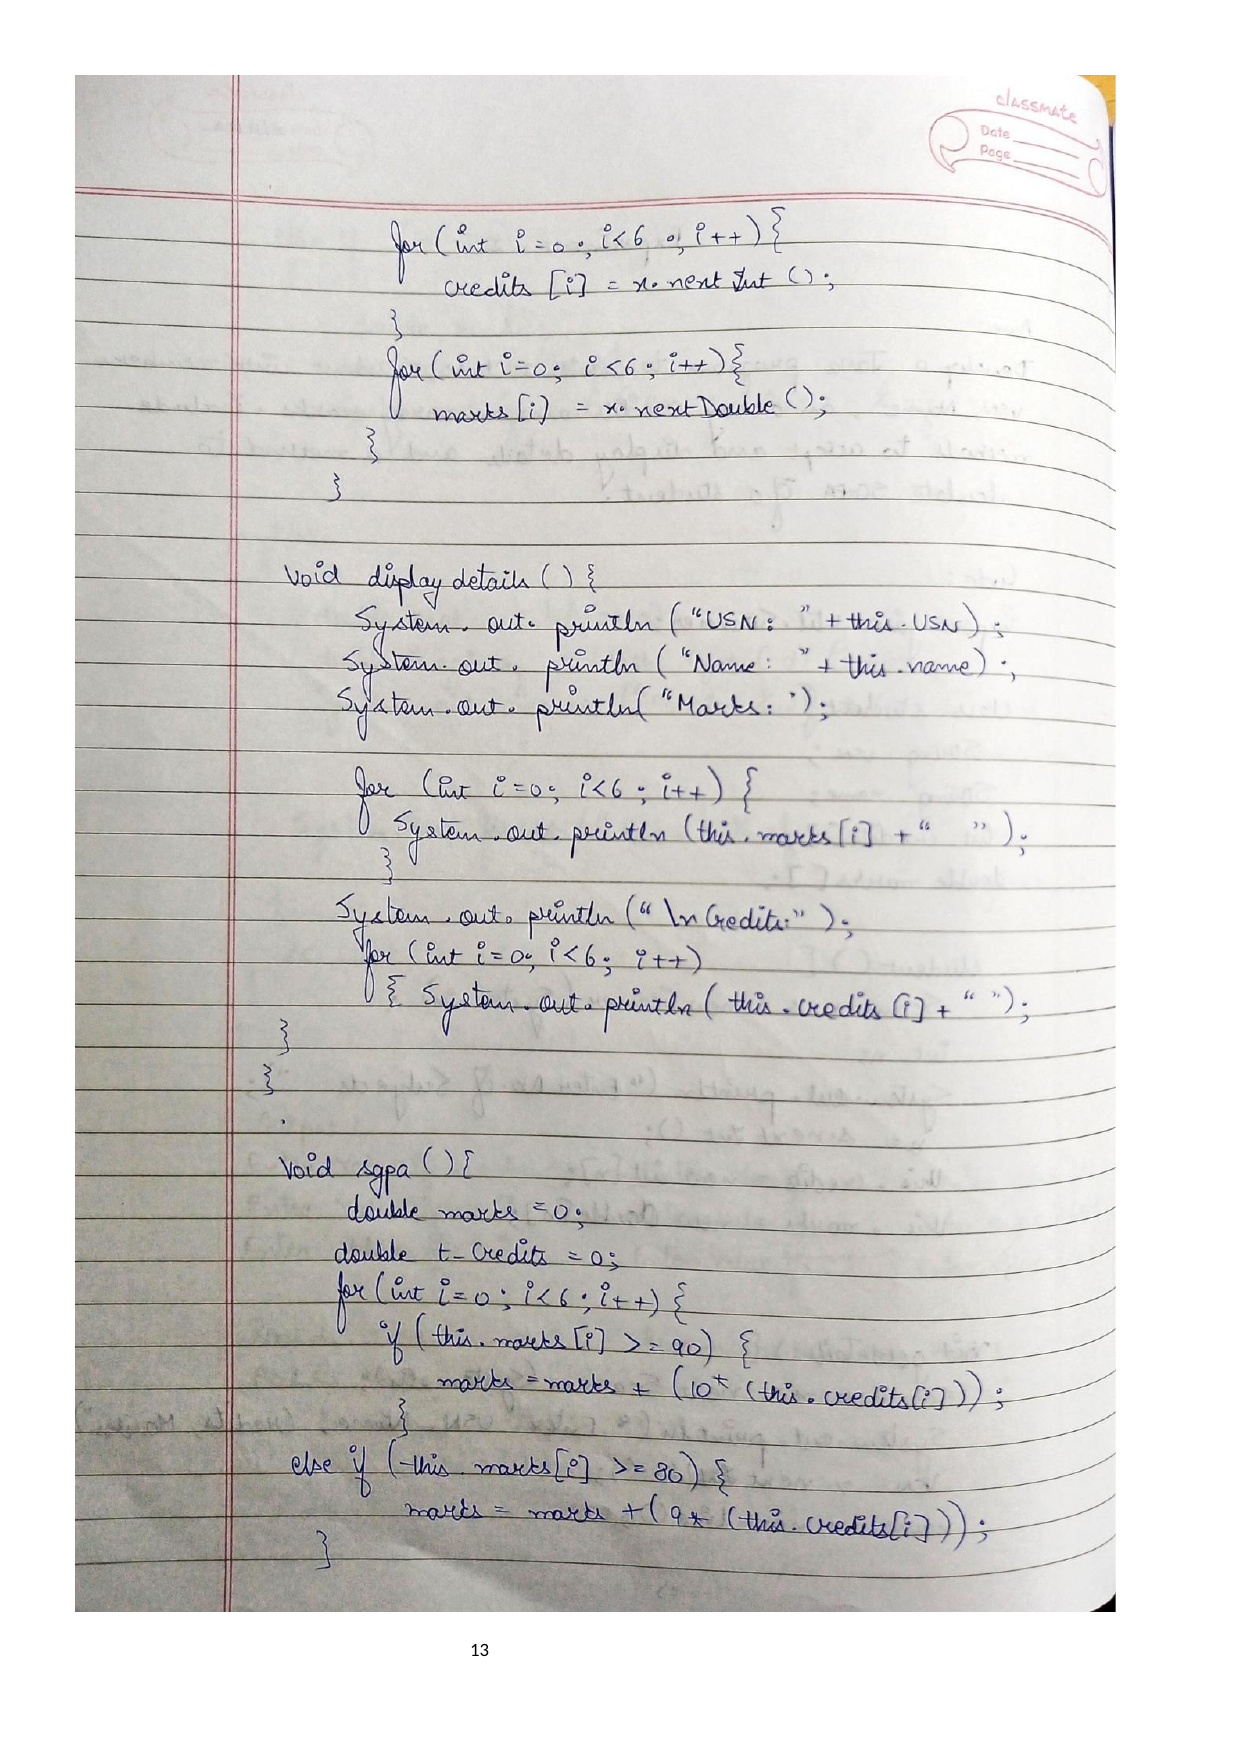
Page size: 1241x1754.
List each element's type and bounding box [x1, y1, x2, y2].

picture [75, 75, 1116, 1612]
